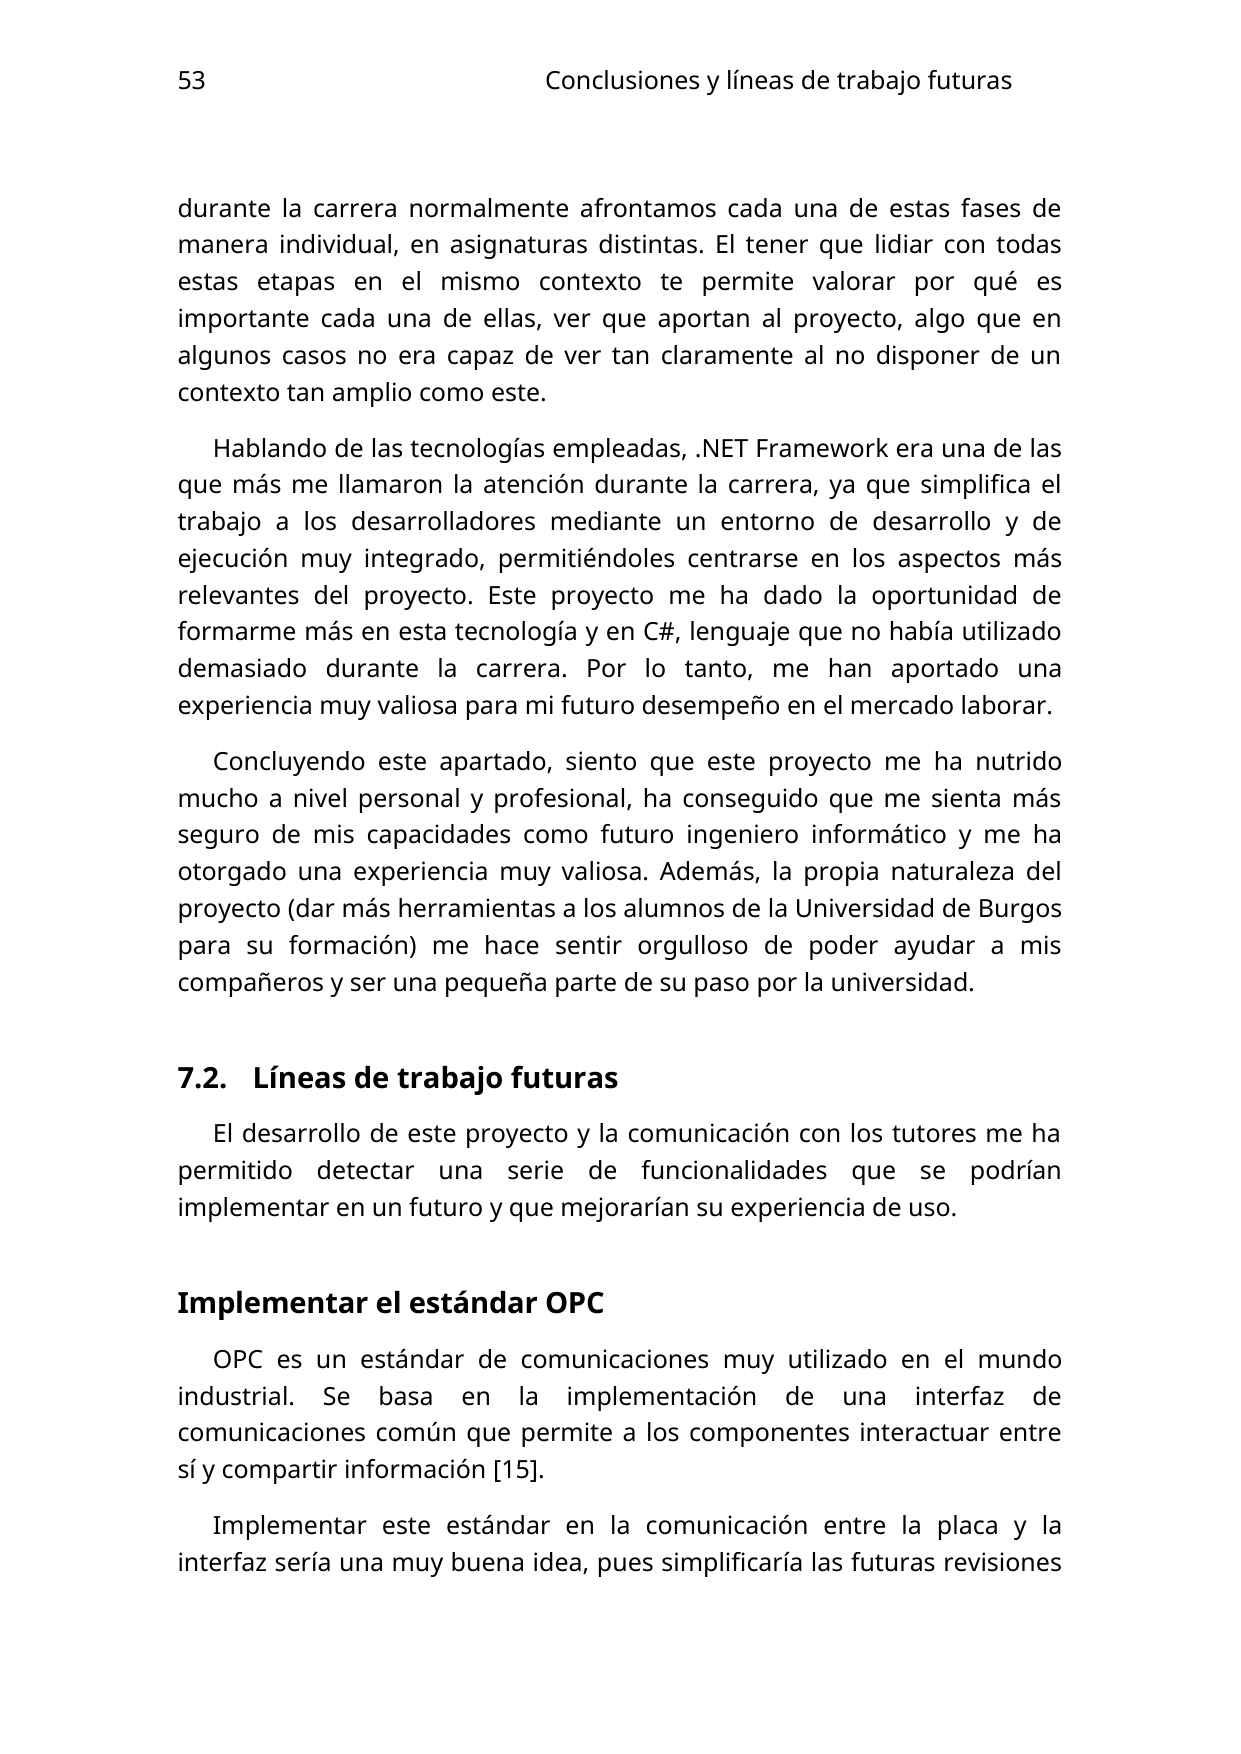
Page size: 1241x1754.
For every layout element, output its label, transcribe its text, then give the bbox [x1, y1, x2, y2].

text OPC es un estándar de comunicaciones muy utilizado en el mundo industrial. Se basa en la implementación de una interfaz de comunicaciones común que permite a los componentes interactuar entre sí y compartir información [15]. [177, 1341, 1063, 1486]
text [177, 1508, 1063, 1578]
text Hablando de las tecnologías empleadas, .NET Framework era una de las que más me llamaron la atención durante la carrera, ya que simplifica el trabajo a los desarrolladores mediante un entorno de desarrollo y de ejecución muy integrado, permitiéndoles centrarse en los aspectos más relevantes del proyecto. Este proyecto me ha dado la oportunidad de formarme más en esta tecnología y en C#, lenguaje que no había utilizado demasiado durante la carrera. Por lo tanto, me han aportado una experiencia muy valiosa para mi futuro desempeño en el mercado laborar. [177, 430, 1063, 722]
text Implementar el estándar OPC [177, 1282, 1063, 1322]
list Líneas de trabajo futuras [177, 1057, 1063, 1097]
text Concluyendo este apartado, siento que este proyecto me ha nutrido mucho a nivel personal y profesional, ha conseguido que me sienta más seguro de mis capacidades como futuro ingeniero informático y me ha otorgado una experiencia muy valiosa. Además, la propia naturaleza del proyecto (dar más herramientas a los alumnos de la Universidad de Burgos para su formación) me hace sentir orgulloso de poder ayudar a mis compañeros y ser una pequeña parte de su paso por la universidad. [177, 744, 1063, 998]
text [177, 190, 1063, 408]
text El desarrollo de este proyecto y la comunicación con los tutores me ha permitido detectar una serie de funcionalidades que se podrían implementar en un futuro y que mejorarían su experiencia de uso. [177, 1116, 1063, 1224]
